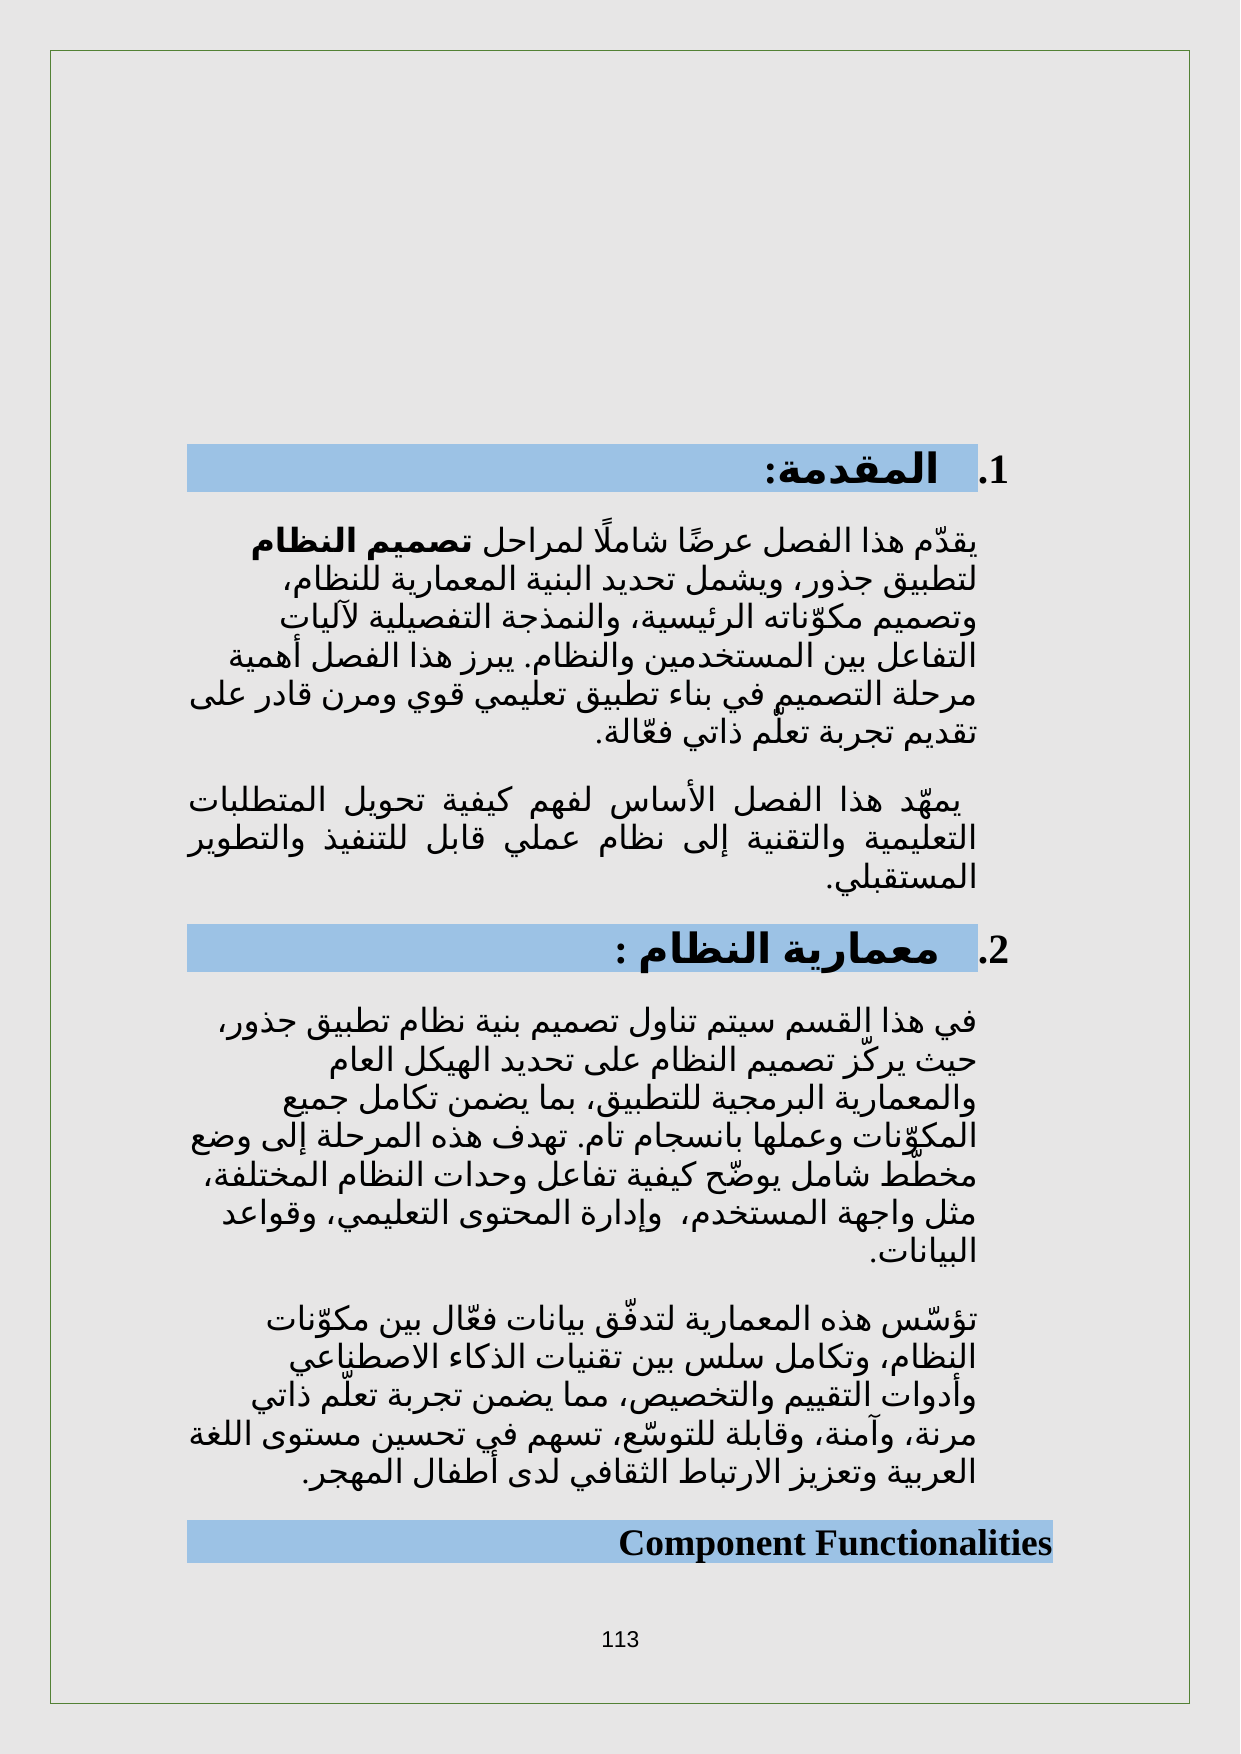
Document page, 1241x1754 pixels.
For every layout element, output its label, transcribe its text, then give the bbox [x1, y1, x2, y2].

text يمهّد هذا الفصل الأساس لفهم كيفية تحويل المتطلبات التعليمية والتقنية إلى نظام عملي قابل للتنفيذ والتطوير المستقبلي. [187, 780, 978, 895]
list المقدمة: [187, 444, 978, 492]
text Component Functionalities [187, 1520, 1053, 1563]
text تؤسّس هذه المعمارية لتدفّق بيانات فعّال بين مكوّنات النظام، وتكامل سلس بين تقنيات الذكاء الاصطناعي وأدوات التقييم والتخصيص، مما يضمن تجربة تعلّم ذاتي مرنة، وآمنة، وقابلة للتوسّع، تسهم في تحسين مستوى اللغة العربية وتعزيز الارتباط الثقافي لدى أطفال المهجر. [187, 1299, 978, 1491]
text يقدّم هذا الفصل عرضًا شاملًا لمراحل تصميم النظام لتطبيق جذور، ويشمل تحديد البنية المعمارية للنظام، وتصميم مكوّناته الرئيسية، والنمذجة التفصيلية لآليات التفاعل بين المستخدمين والنظام. يبرز هذا الفصل أهمية مرحلة التصميم في بناء تطبيق تعليمي قوي ومرن قادر على تقديم تجربة تعلّم ذاتي فعّالة. [187, 521, 978, 751]
text في هذا القسم سيتم تناول تصميم بنية نظام تطبيق جذور، حيث يركّز تصميم النظام على تحديد الهيكل العام والمعمارية البرمجية للتطبيق، بما يضمن تكامل جميع المكوّنات وعملها بانسجام تام. تهدف هذه المرحلة إلى وضع مخطّط شامل يوضّح كيفية تفاعل وحدات النظام المختلفة، مثل واجهة المستخدم، وإدارة المحتوى التعليمي، وقواعد البيانات. [187, 1002, 978, 1270]
list معمارية النظام : [187, 924, 978, 972]
